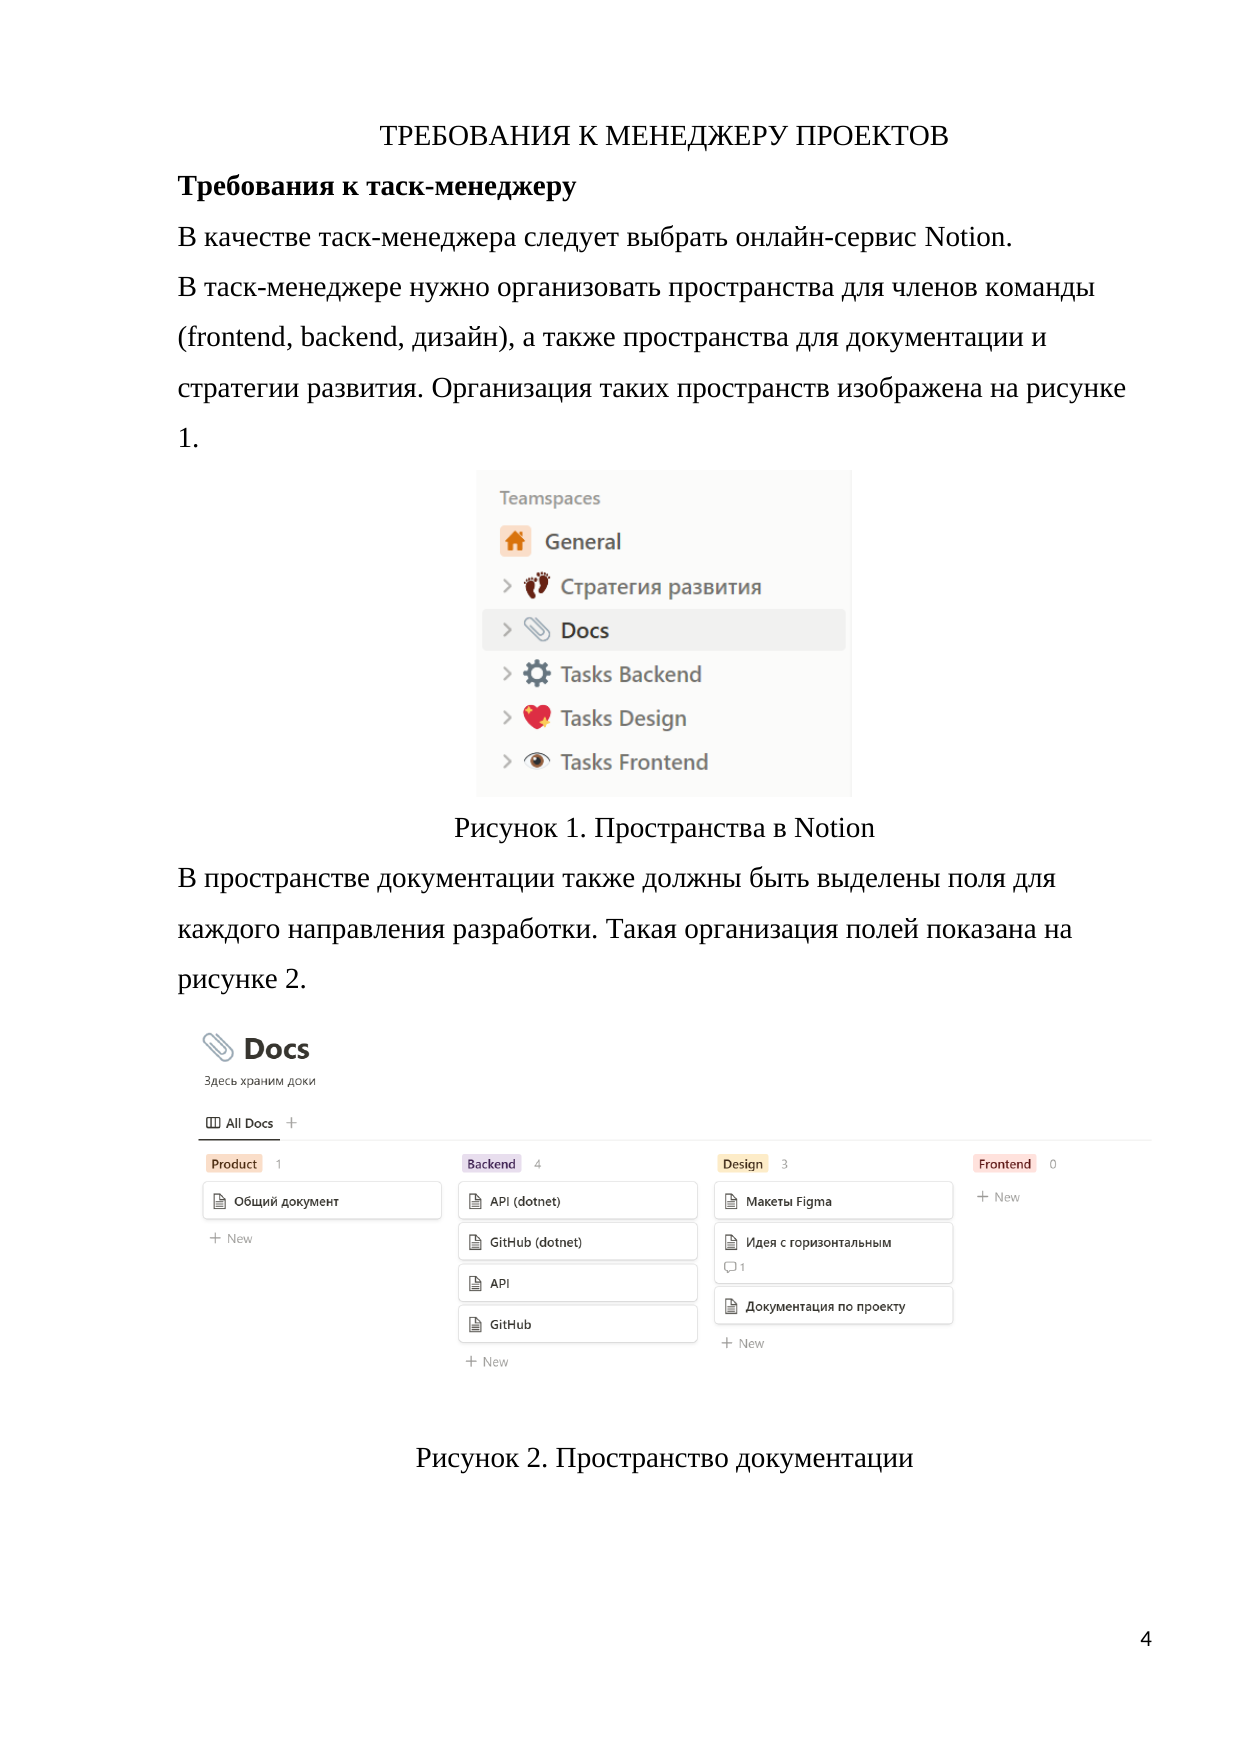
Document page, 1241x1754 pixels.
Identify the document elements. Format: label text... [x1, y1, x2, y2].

picture [177, 1011, 1152, 1427]
text Рисунок 2. Пространство документации [177, 1441, 1152, 1474]
text В пространстве документации также должны быть выделены поля для каждого направления разработки. Такая организация полей показана на рисунке 2. [177, 861, 1152, 995]
subtitle Требования к таск-менеджеру [177, 168, 1152, 202]
text Рисунок 1. Пространства в Notion [177, 810, 1152, 844]
subtitle ТРЕБОВАНИЯ К МЕНЕДЖЕРУ ПРОЕКТОВ [177, 118, 1152, 152]
picture [476, 470, 853, 797]
text В таск-менеджере нужно организовать пространства для членов команды (frontend, backend, дизайн), а также пространства для документации и стратегии развития. Организация таких пространств изображена на рисунке 1. [177, 269, 1152, 453]
text В качестве таск-менеджера следует выбрать онлайн-сервис Notion. [177, 219, 1152, 252]
